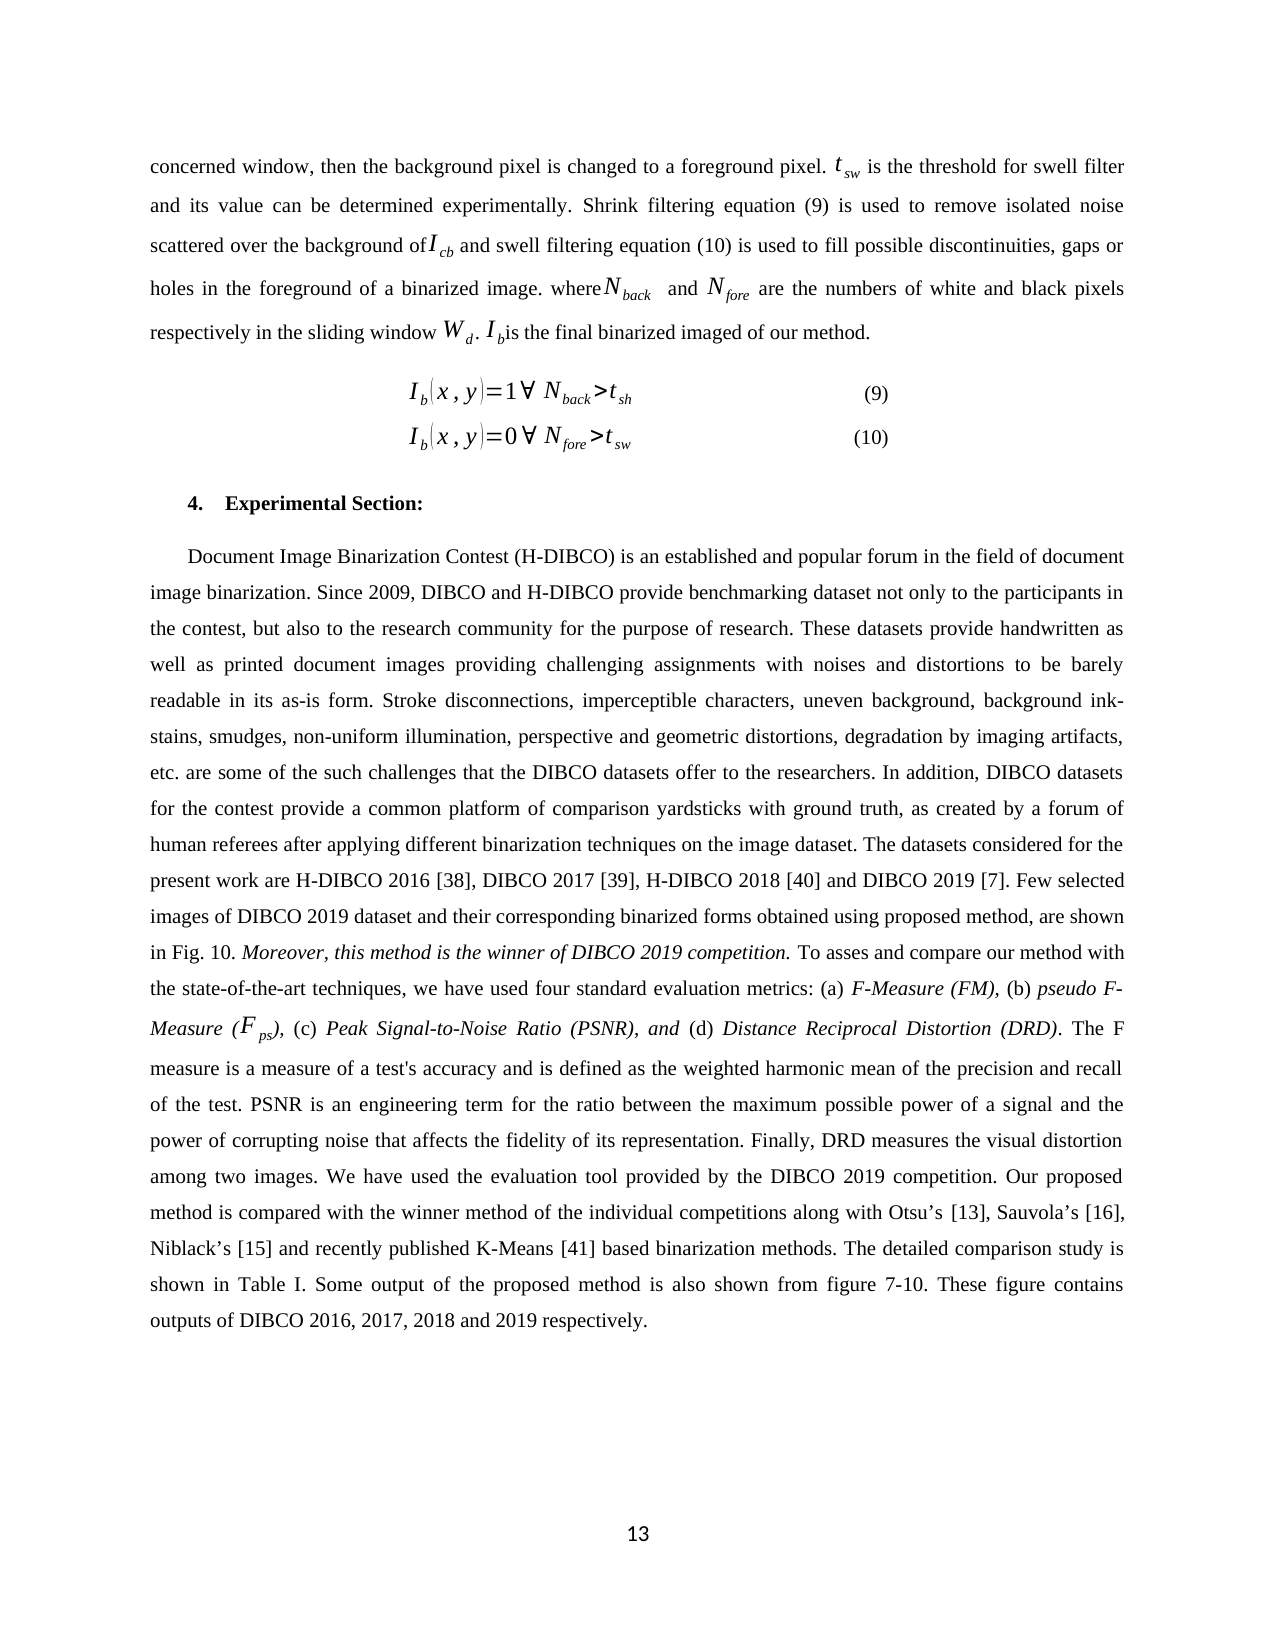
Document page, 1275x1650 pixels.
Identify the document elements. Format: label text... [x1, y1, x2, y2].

table_cell (10) [825, 421, 899, 466]
table_header (9) [825, 376, 899, 421]
text Document Image Binarization Contest (H-DIBCO) is an established and popular forum in the field of document image binarization. Since 2009, DIBCO and H-DIBCO provide benchmarking dataset not only to the participants in the contest, but also to the research community for the purpose of research. These datasets provide handwritten as well as printed document images providing challenging assignments with noises and distortions to be barely readable in its as-is form. Stroke disconnections, imperceptible characters, uneven background, background ink-stains, smudges, non-uniform illumination, perspective and geometric distortions, degradation by imaging artifacts, etc. are some of the such challenges that the DIBCO datasets offer to the researchers. In addition, DIBCO datasets for the contest provide a common platform of comparison yardsticks with ground truth, as created by a forum of human referees after applying different binarization techniques on the image dataset. The datasets considered for the present work are H-DIBCO 2016 [38], DIBCO 2017 [39], H-DIBCO 2018 [40] and DIBCO 2019 [7]. Few selected images of DIBCO 2019 dataset and their corresponding binarized forms obtained using proposed method, are shown in Fig. 10. Moreover, this method is the winner of DIBCO 2019 competition. To asses and compare our method with the state-of-the-art techniques, we have used four standard evaluation metrics: (a) F-Measure (FM), (b) pseudo F-Measure (), (c) Peak Signal-to-Noise Ratio (PSNR), and (d) Distance Reciprocal Distortion (DRD). The F measure is a measure of a test's accuracy and is defined as the weighted harmonic mean of the precision and recall of the test. PSNR is an engineering term for the ratio between the maximum possible power of a signal and the power of corrupting noise that affects the fidelity of its representation. Finally, DRD measures the visual distortion among two images. We have used the evaluation tool provided by the DIBCO 2019 competition. Our proposed method is compared with the winner method of the individual competitions along with Otsu’s [13], Sauvola’s [16], Niblack’s [15] and recently published K-Means [41] based binarization methods. The detailed comparison study is shown in Table I. Some output of the proposed method is also shown from figure 7-10. These figure contains outputs of DIBCO 2016, 2017, 2018 and 2019 respectively. [150, 543, 1125, 1332]
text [150, 150, 1125, 347]
table_header [376, 376, 825, 421]
list Experimental Section: [187, 491, 1125, 515]
table_cell [376, 421, 825, 466]
